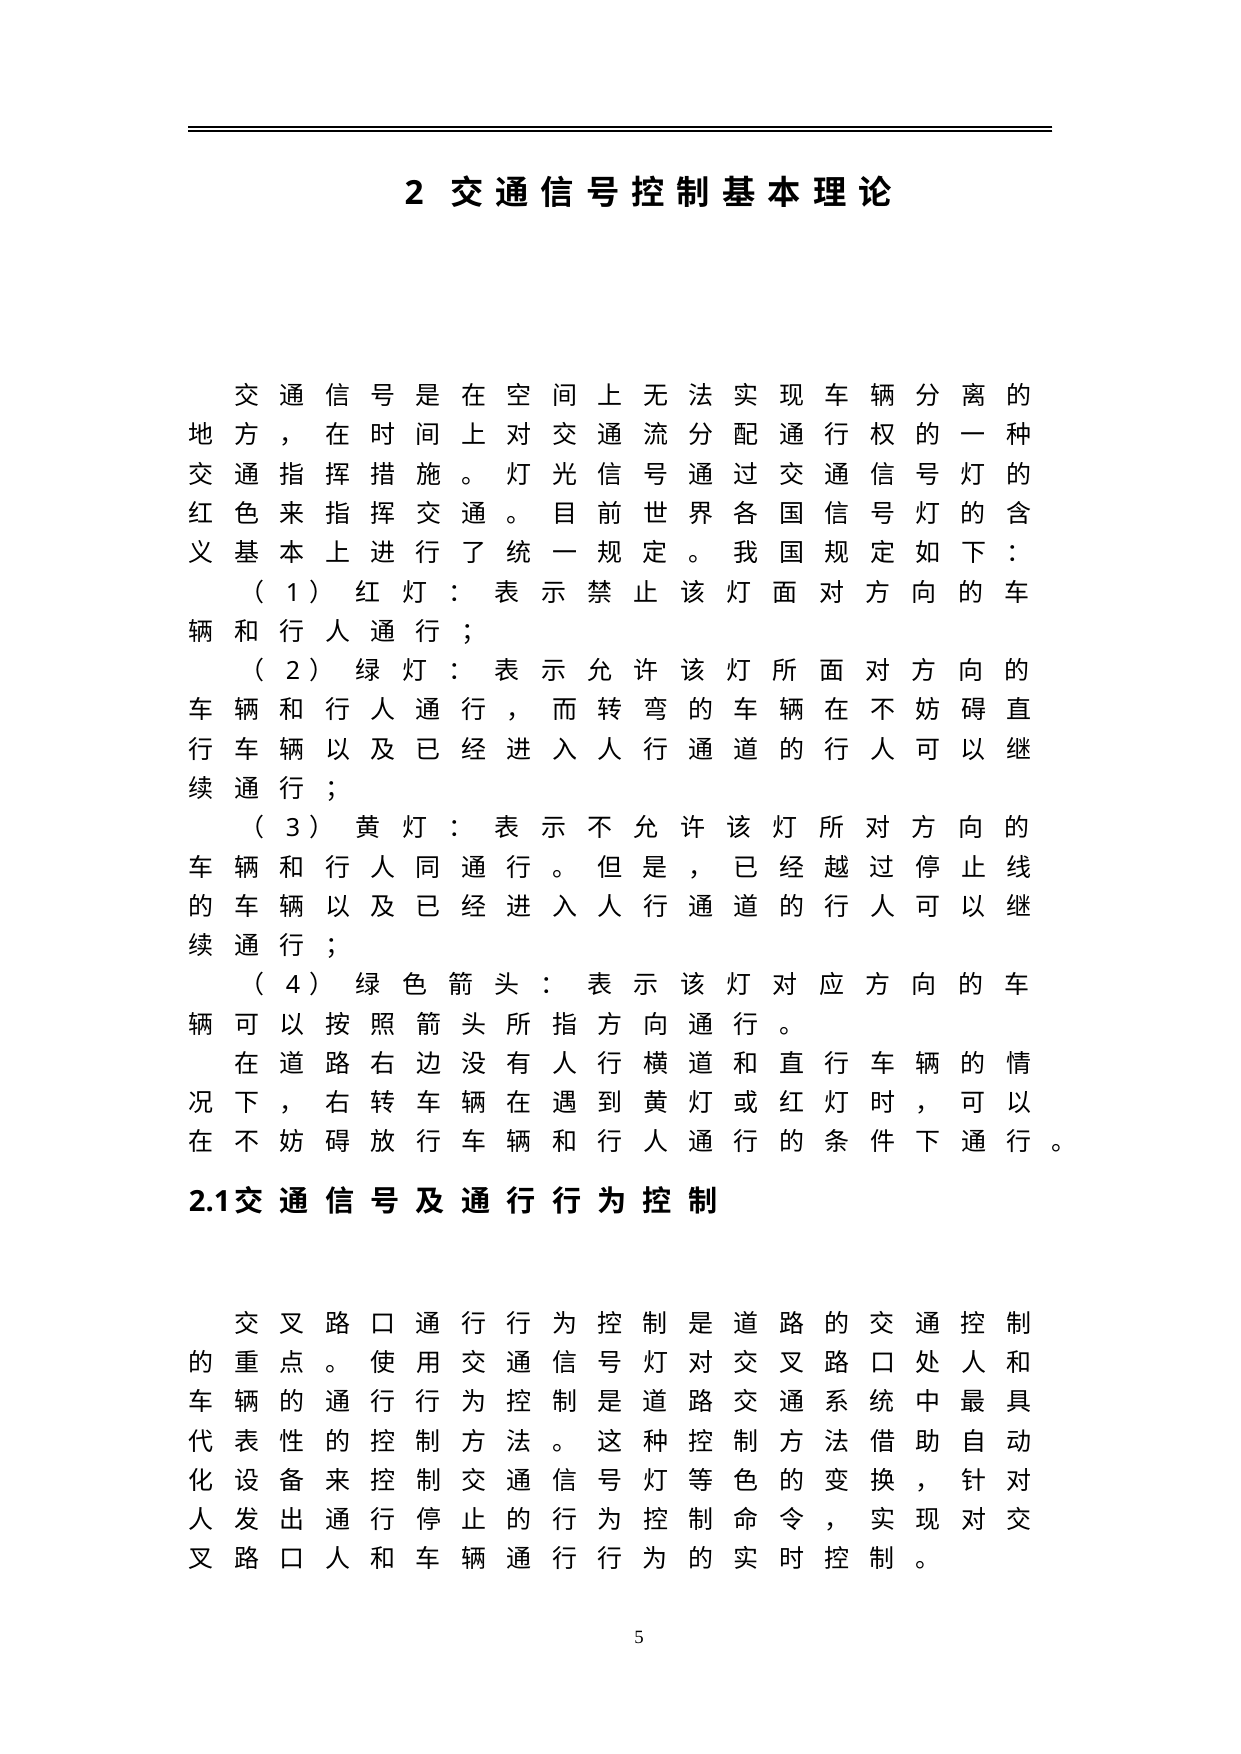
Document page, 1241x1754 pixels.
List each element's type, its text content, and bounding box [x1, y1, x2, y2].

text 交通信号是在空间上无法实现车辆分离的地方，在时间上对交通流分配通行权的一种交通指挥措施。灯光信号通过交通信号灯的红色来指挥交通。目前世界各国信号灯的含义基本上进行了统一规定。我国规定如下： [189, 374, 1052, 571]
text （1）红灯：表示禁止该灯面对方向的车辆和行人通行； [189, 571, 1052, 649]
text 交叉路口通行行为控制是道路的交通控制的重点。使用交通信号灯对交叉路口处人和车辆的通行行为控制是道路交通系统中最具代表性的控制方法。这种控制方法借助自动化设备来控制交通信号灯等色的变换，针对人发出通行停止的行为控制命令，实现对交叉路口人和车辆通行行为的实时控制。 [189, 1302, 1052, 1577]
text 2 交通信号控制基本理论 [189, 150, 1052, 229]
text （2）绿灯：表示允许该灯所面对方向的车辆和行人通行，而转弯的车辆在不妨碍直行车辆以及已经进入人行通道的行人可以继续通行； [189, 649, 1052, 806]
text 2.1交通信号及通行行为控制 [189, 1160, 1052, 1238]
text 在道路右边没有人行横道和直行车辆的情况下，右转车辆在遇到黄灯或红灯时，可以在不妨碍放行车辆和行人通行的条件下通行。 [189, 1042, 1052, 1160]
text （4）绿色箭头：表示该灯对应方向的车辆可以按照箭头所指方向通行。 [189, 963, 1052, 1042]
text （3）黄灯：表示不允许该灯所对方向的车辆和行人同通行。但是，已经越过停止线的车辆以及已经进入人行通道的行人可以继续通行； [189, 806, 1052, 963]
